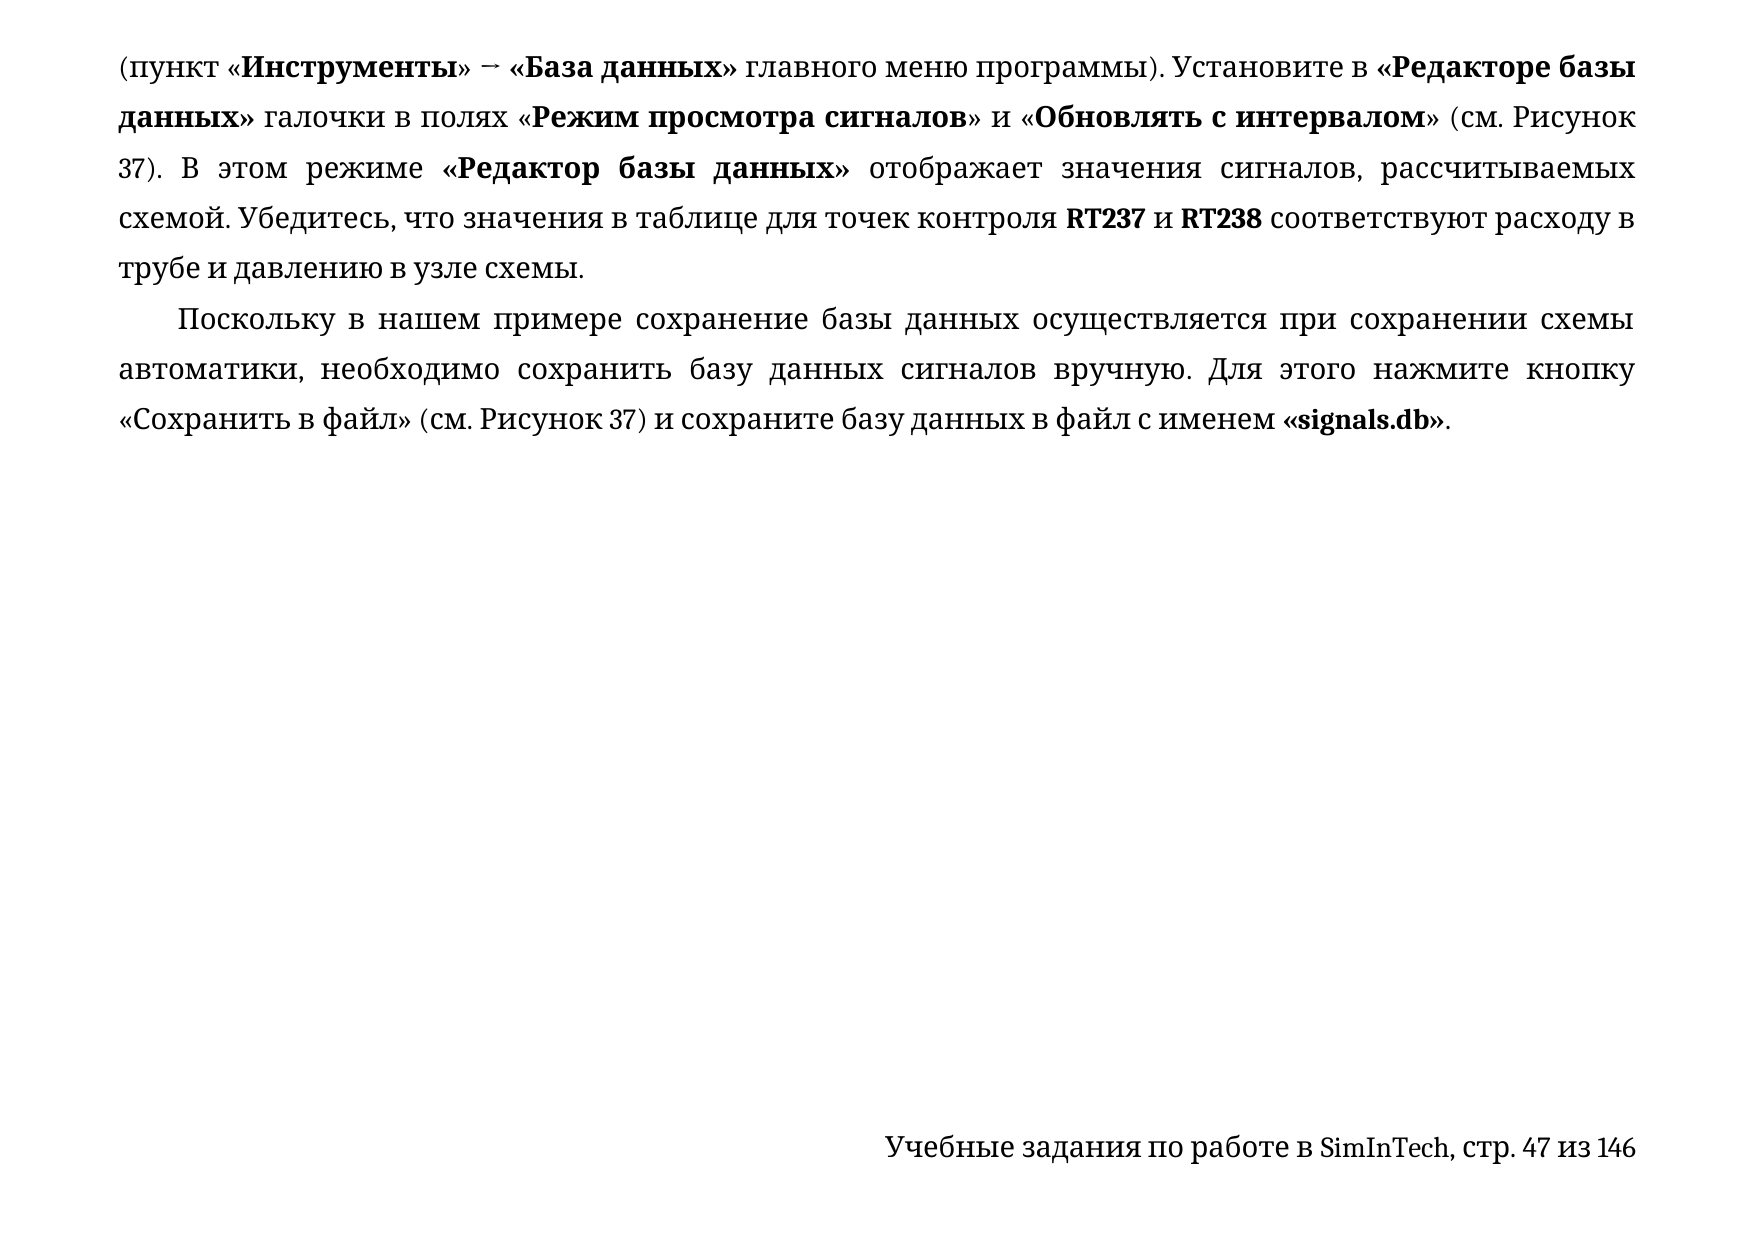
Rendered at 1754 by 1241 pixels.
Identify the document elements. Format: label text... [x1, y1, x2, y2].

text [118, 51, 1636, 286]
